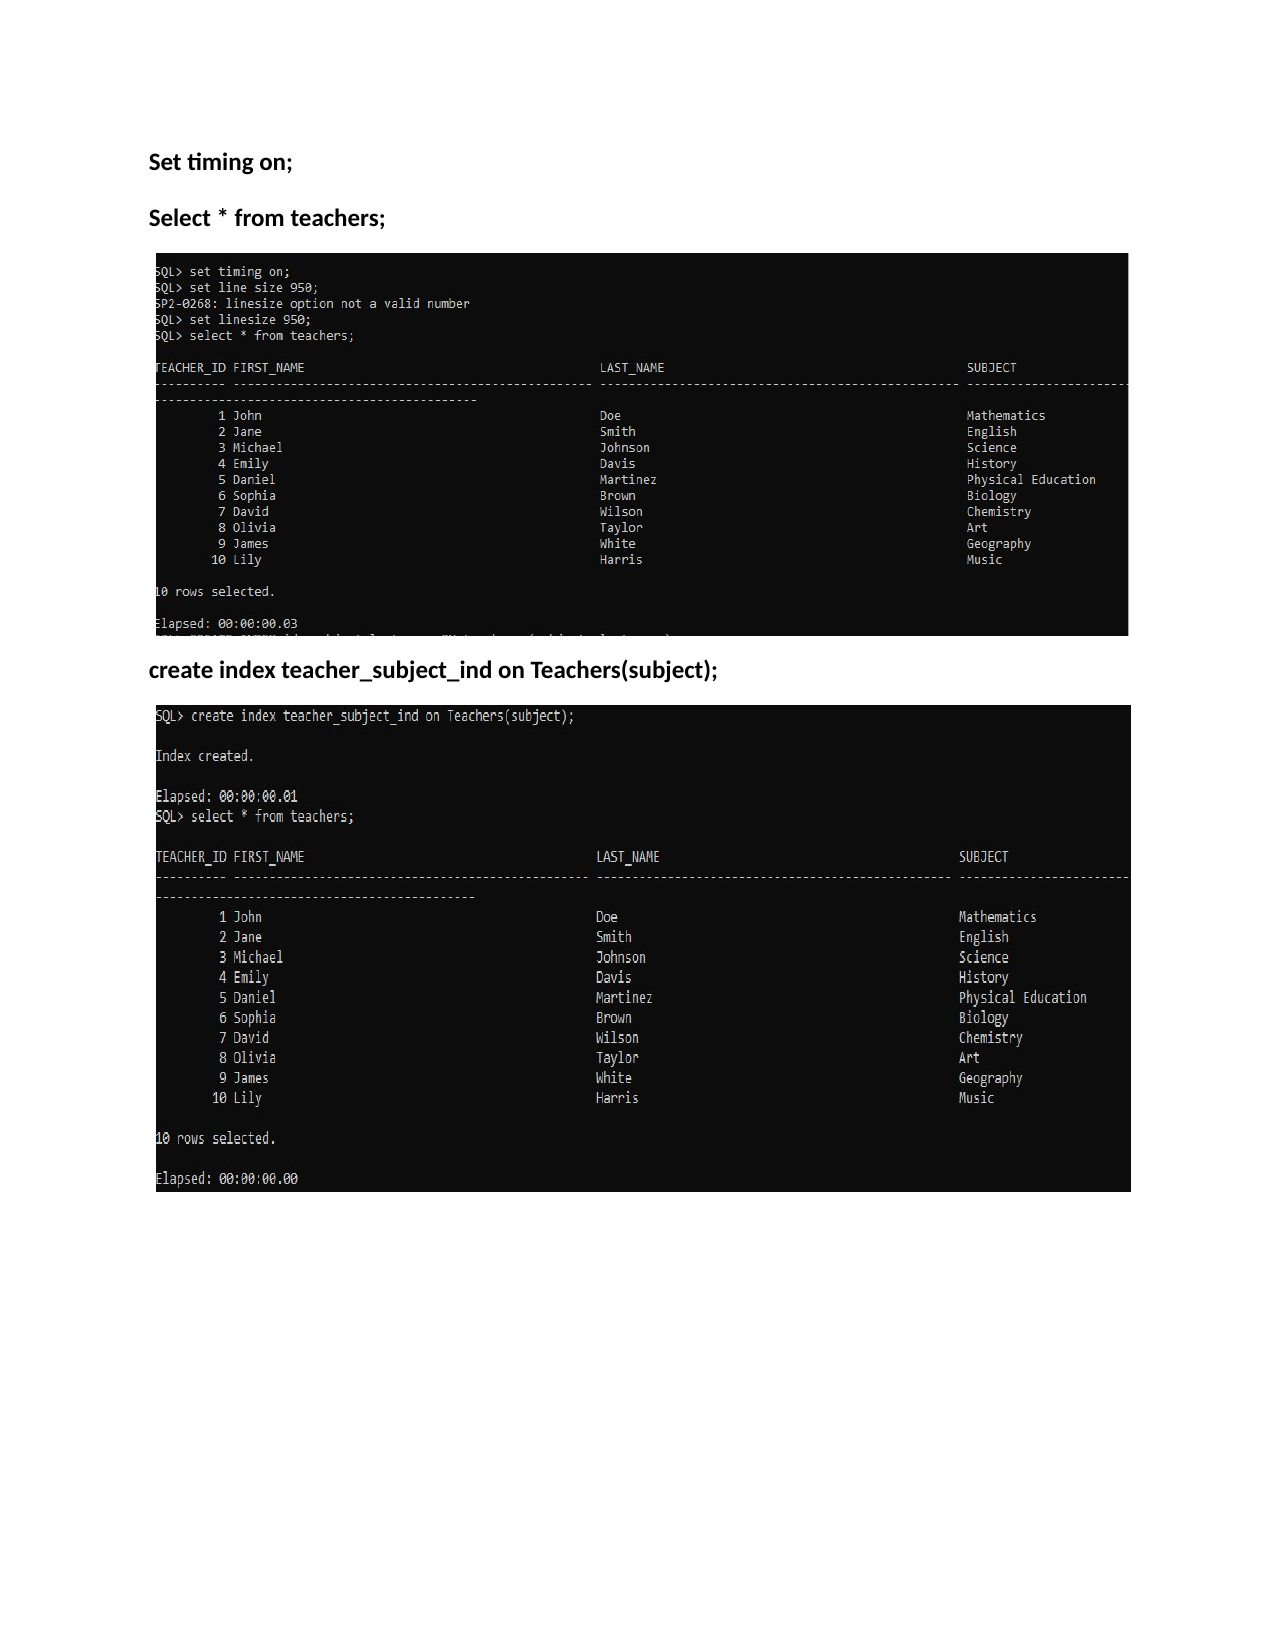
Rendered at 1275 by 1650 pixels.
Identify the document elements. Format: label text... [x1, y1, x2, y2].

text Set timing on; [148, 147, 1126, 177]
picture [156, 705, 1131, 1192]
text create index teacher_subject_ind on Teachers(subject); [148, 654, 1126, 685]
text Select * from teachers; [148, 202, 1126, 233]
picture [156, 253, 1129, 636]
